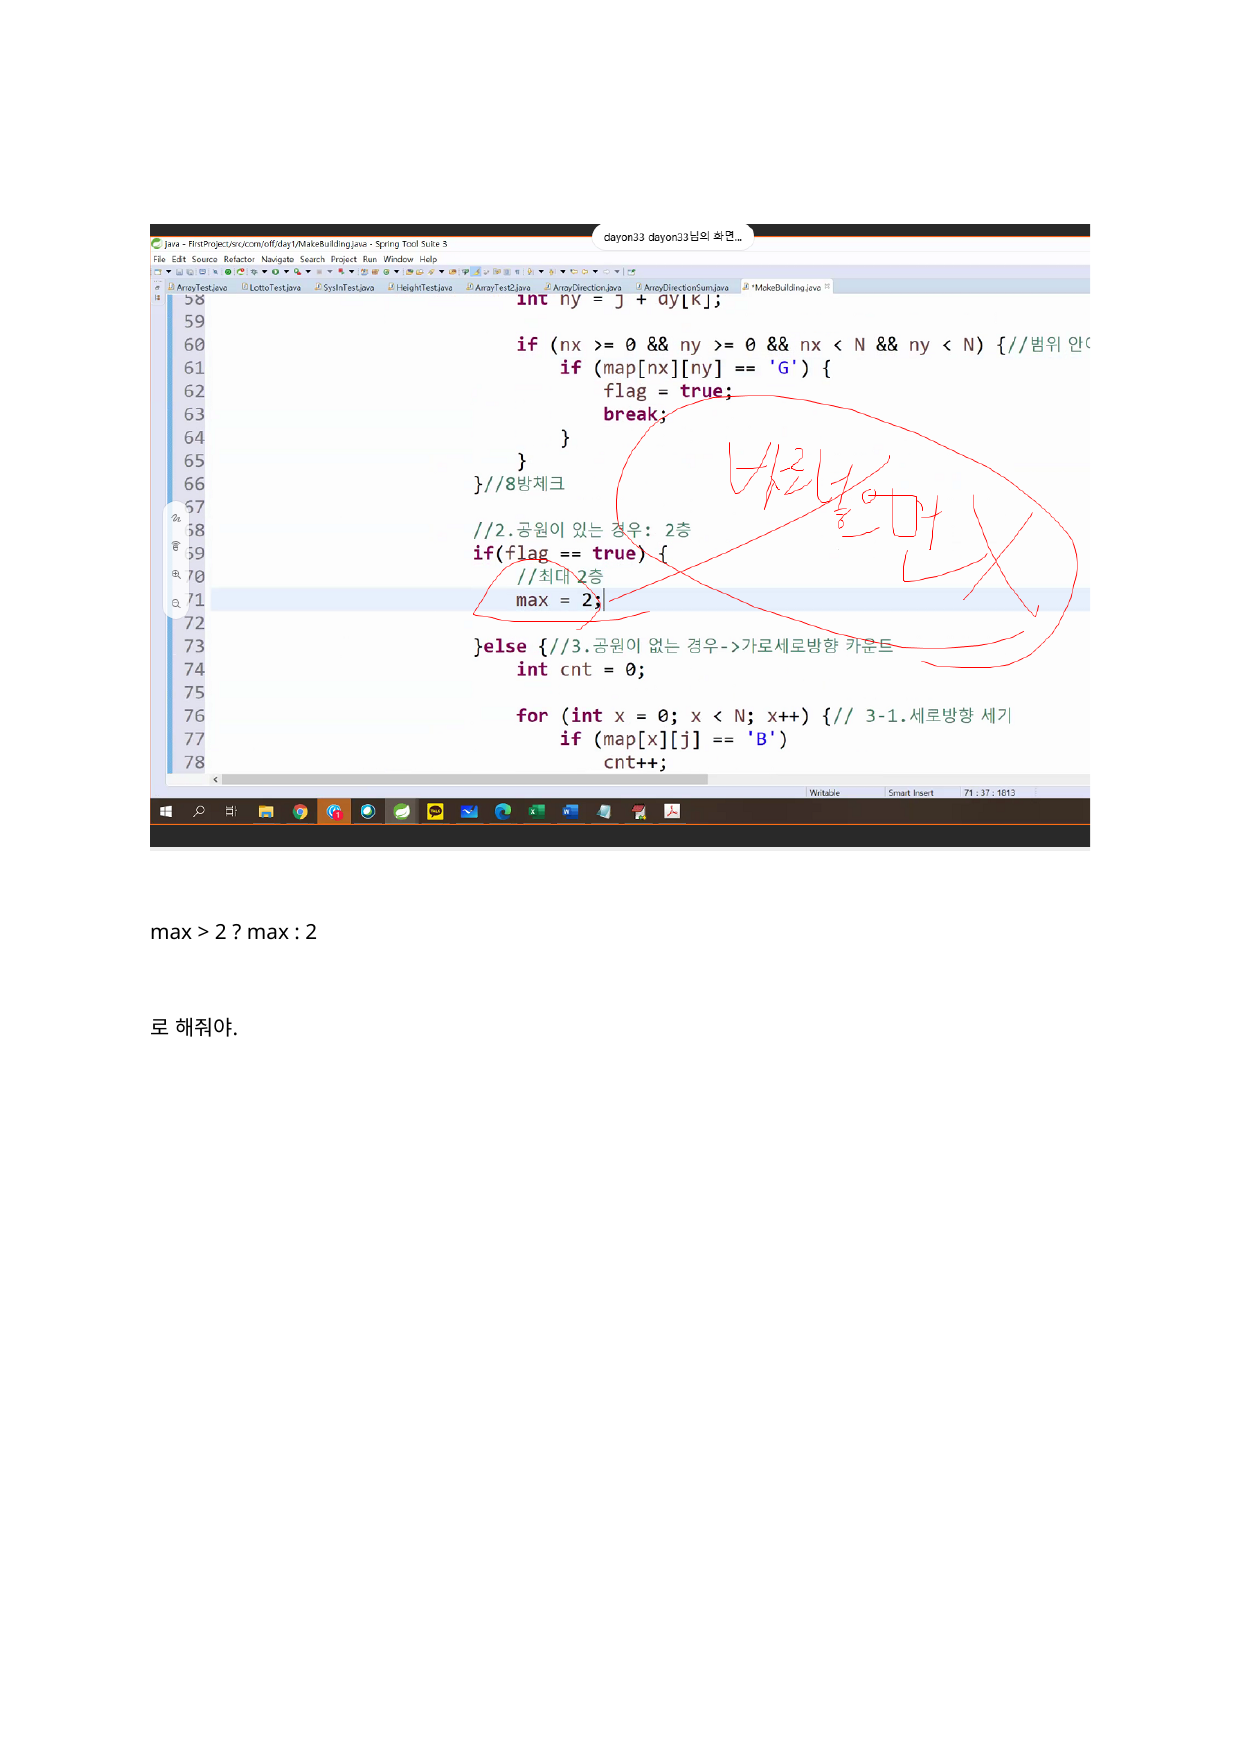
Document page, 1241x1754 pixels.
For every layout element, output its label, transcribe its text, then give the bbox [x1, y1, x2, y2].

text max > 2 ? max : 2 [150, 917, 1090, 945]
picture [150, 224, 1091, 851]
text 로 해줘야. [150, 1011, 1090, 1042]
